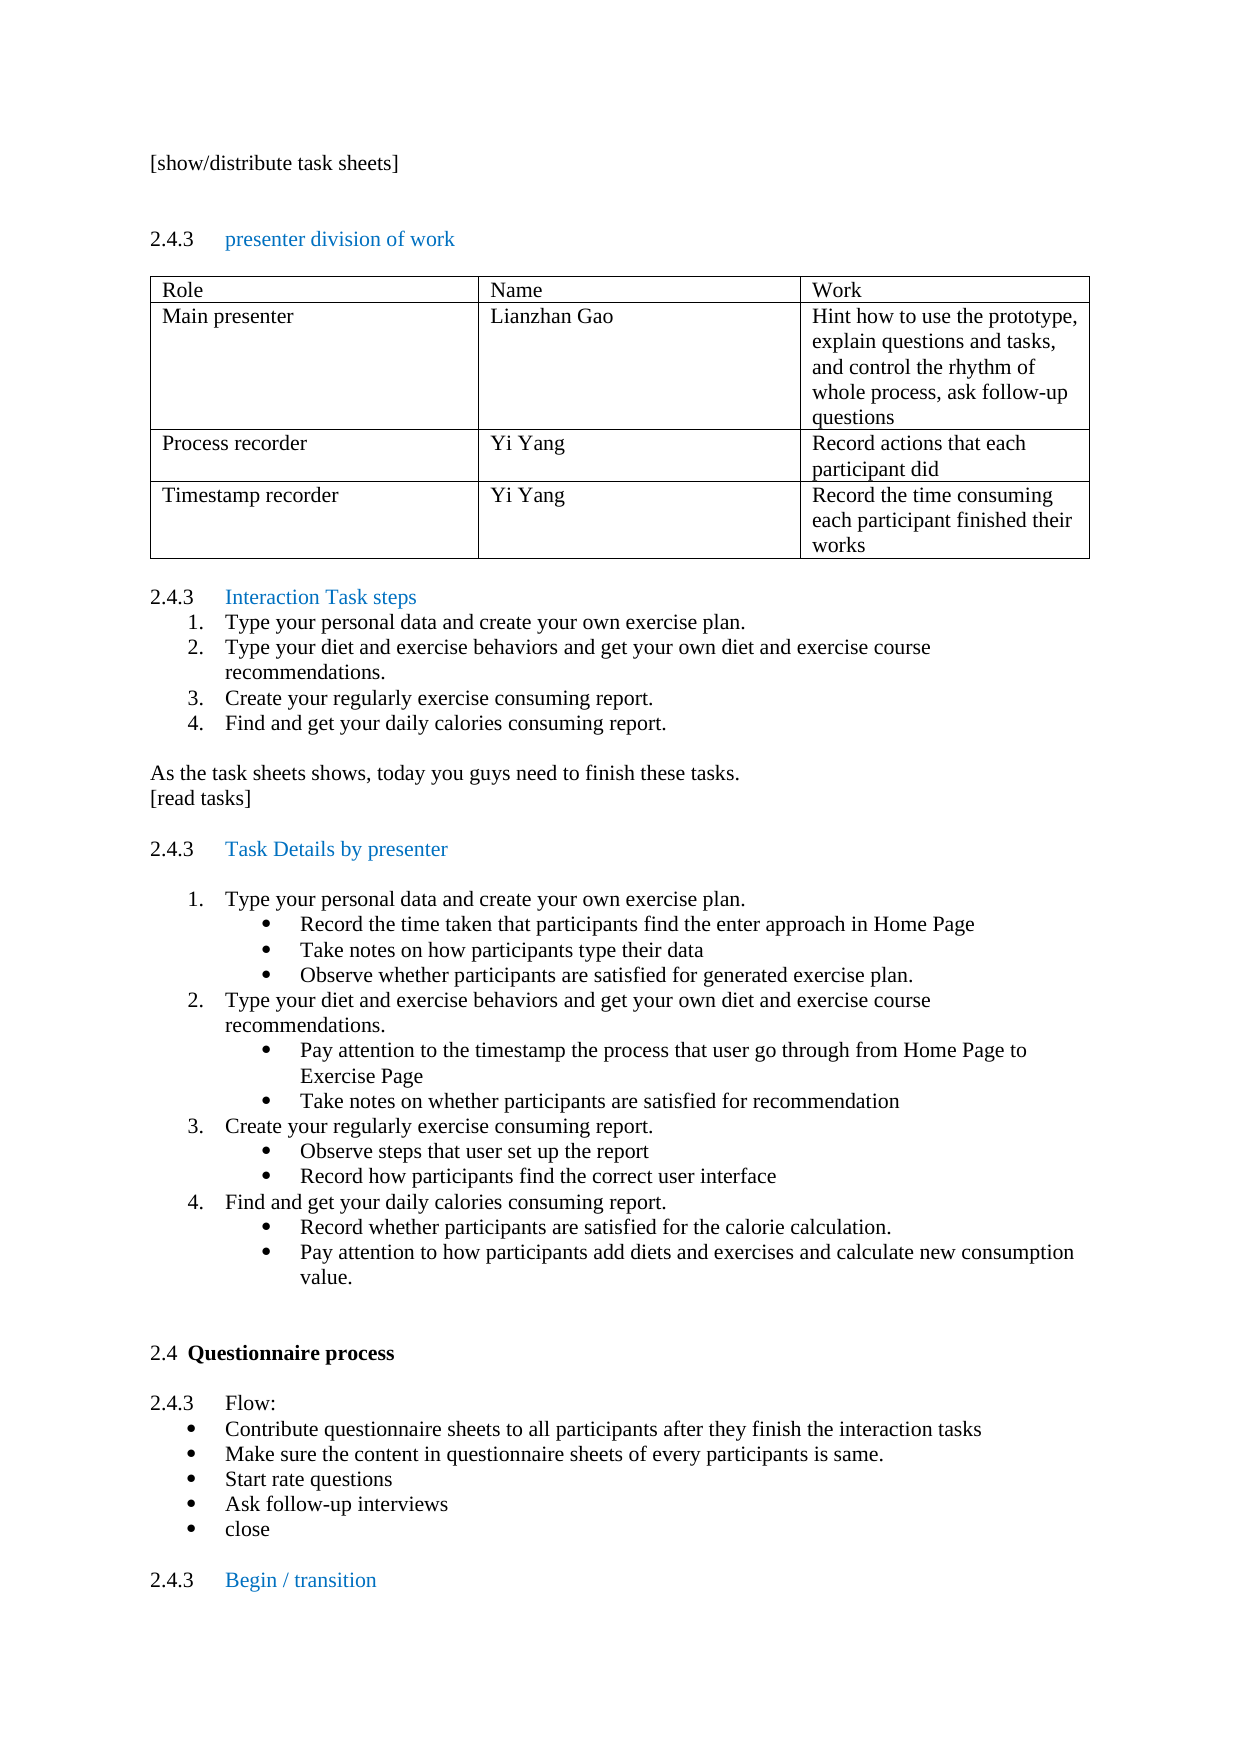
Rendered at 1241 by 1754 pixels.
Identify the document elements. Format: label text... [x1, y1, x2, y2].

list Begin / transition [150, 1567, 1090, 1592]
list Type your diet and exercise behaviors and get your own diet and exercise course recommendations. [187, 634, 1090, 684]
list Questionnaire process [150, 1340, 1090, 1365]
table_header Name [479, 277, 800, 302]
list Take notes on how participants type their data [262, 937, 1090, 962]
list Pay attention to how participants add diets and exercises and calculate new consumption value. [262, 1239, 1090, 1289]
list Create your regularly exercise consuming report. [187, 1113, 1090, 1138]
list Type your personal data and create your own exercise plan. [187, 609, 1090, 634]
list close [187, 1516, 1090, 1542]
list Take notes on whether participants are satisfied for recommendation [262, 1088, 1090, 1113]
list Record the time taken that participants find the enter approach in Home Page [262, 911, 1090, 937]
list Make sure the content in questionnaire sheets of every participants is same. [187, 1441, 1090, 1466]
list Observe steps that user set up the report [262, 1138, 1090, 1163]
list Record whether participants are satisfied for the calorie calculation. [262, 1214, 1090, 1239]
list Create your regularly exercise consuming report. [187, 684, 1090, 710]
list Type your diet and exercise behaviors and get your own diet and exercise course [187, 987, 1090, 1012]
list recommendations. [225, 1012, 1090, 1037]
table_cell Hint how to use the prototype, explain questions and tasks, and control the rhythm of whole process, ask follow-up questions [801, 303, 1089, 429]
list Task Details by presenter [150, 836, 1090, 861]
list Pay attention to the timestamp the process that user go through from Home Page to Exercise Page [262, 1037, 1090, 1088]
list Type your personal data and create your own exercise plan. [187, 886, 1090, 911]
table_header Role [151, 277, 478, 302]
table_cell Yi Yang [479, 430, 800, 481]
list Ask follow-up interviews [187, 1491, 1090, 1516]
list Interaction Task steps [150, 584, 1090, 609]
table_cell Main presenter [151, 303, 478, 429]
table_cell Record the time consuming each participant finished their works [801, 482, 1089, 557]
list Find and get your daily calories consuming report. [187, 1189, 1090, 1214]
text [show/distribute task sheets] [150, 150, 1090, 175]
list presenter division of work [150, 226, 1090, 251]
list Find and get your daily calories consuming report. [187, 710, 1090, 735]
list Contribute questionnaire sheets to all participants after they finish the interaction tasks [187, 1416, 1090, 1441]
text [read tasks] [150, 785, 1090, 811]
table_header Work [801, 277, 1089, 302]
text As the task sheets shows, today you guys need to finish these tasks. [150, 760, 1090, 785]
list Flow: [150, 1390, 1090, 1416]
list Start rate questions [187, 1466, 1090, 1491]
table_cell Lianzhan Gao [479, 303, 800, 429]
table_cell Process recorder [151, 430, 478, 481]
table_cell Record actions that each participant did [801, 430, 1089, 481]
list Record how participants find the correct user interface [262, 1163, 1090, 1189]
list Observe whether participants are satisfied for generated exercise plan. [262, 962, 1090, 987]
table_cell Timestamp recorder [151, 482, 478, 557]
table_cell Yi Yang [479, 482, 800, 557]
